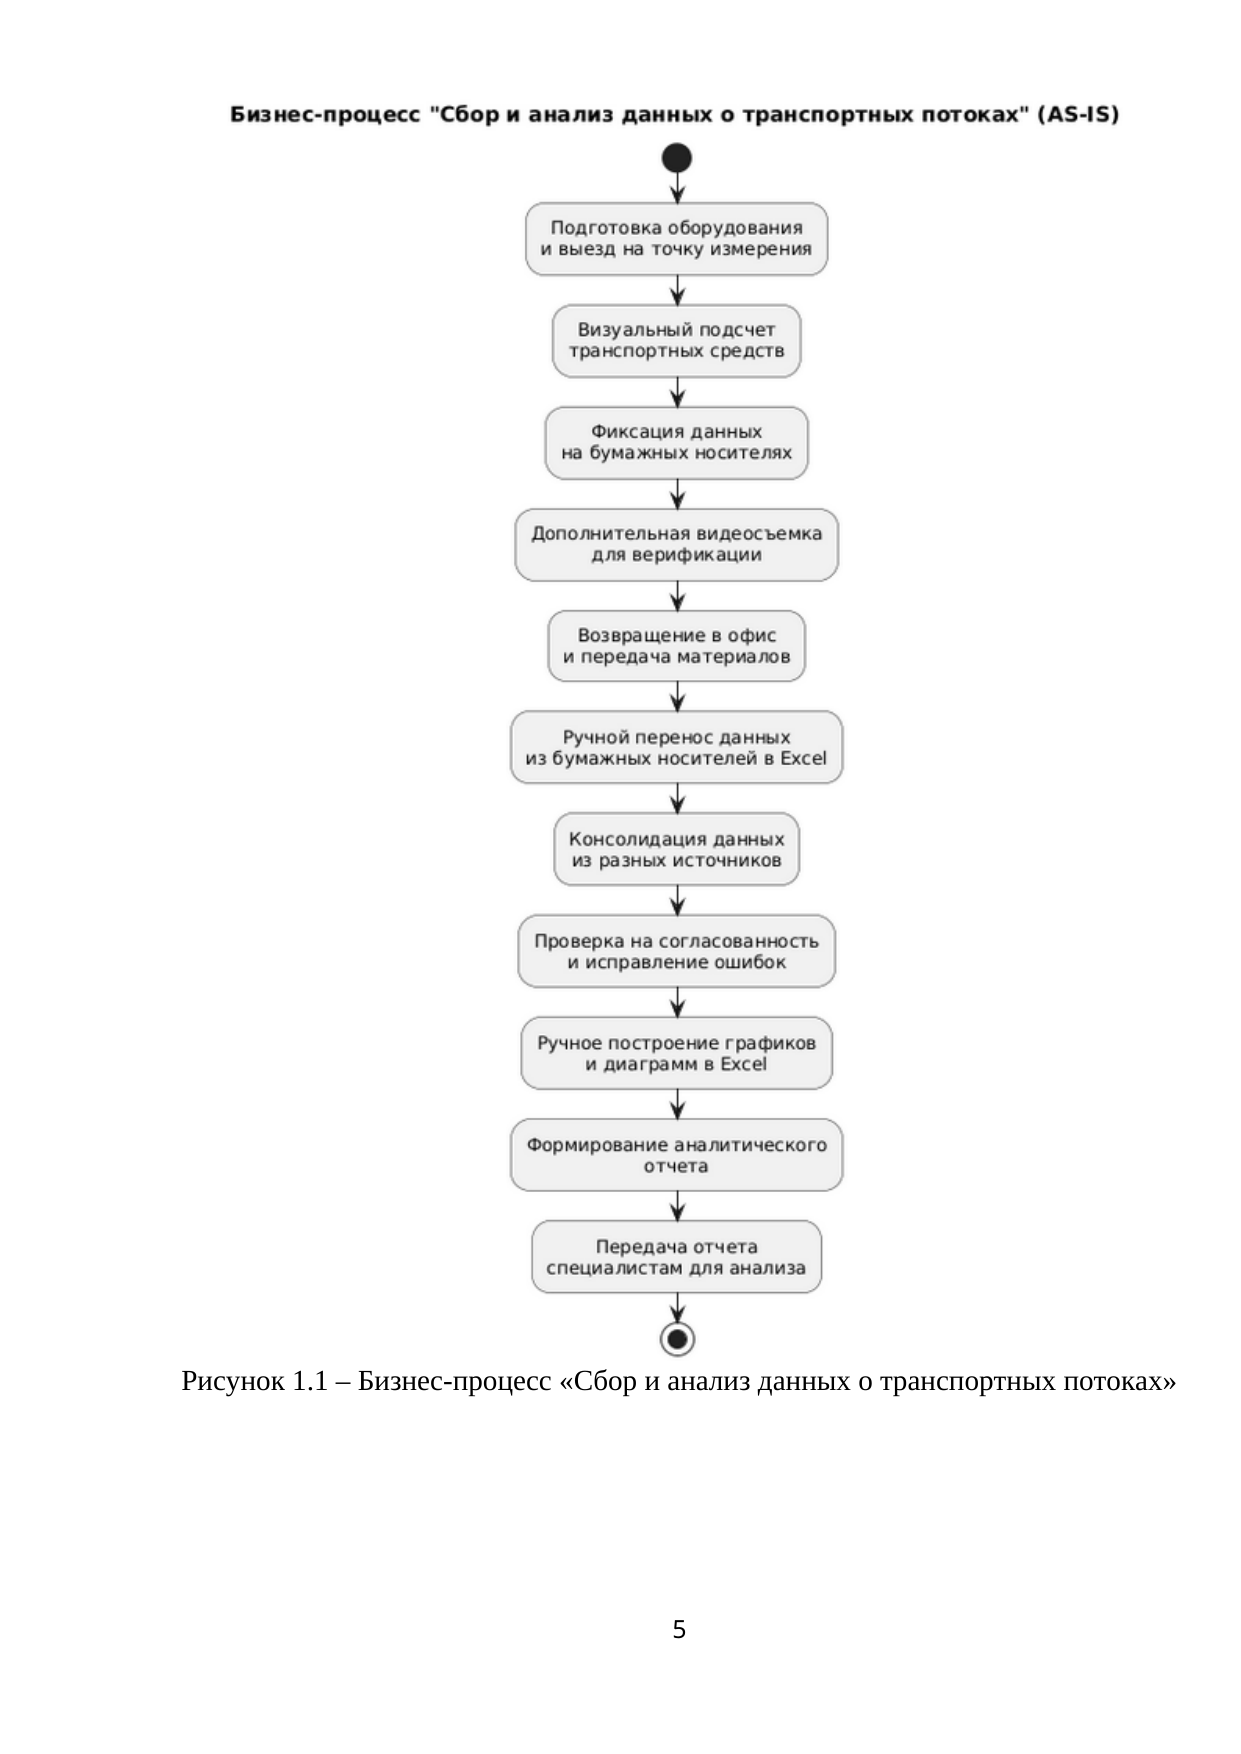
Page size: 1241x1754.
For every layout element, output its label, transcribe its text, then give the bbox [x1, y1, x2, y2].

picture [222, 88, 1137, 1364]
text Рисунок 1.1 – Бизнес-процесс «Сбор и анализ данных о транспортных потоках» [177, 1363, 1181, 1397]
